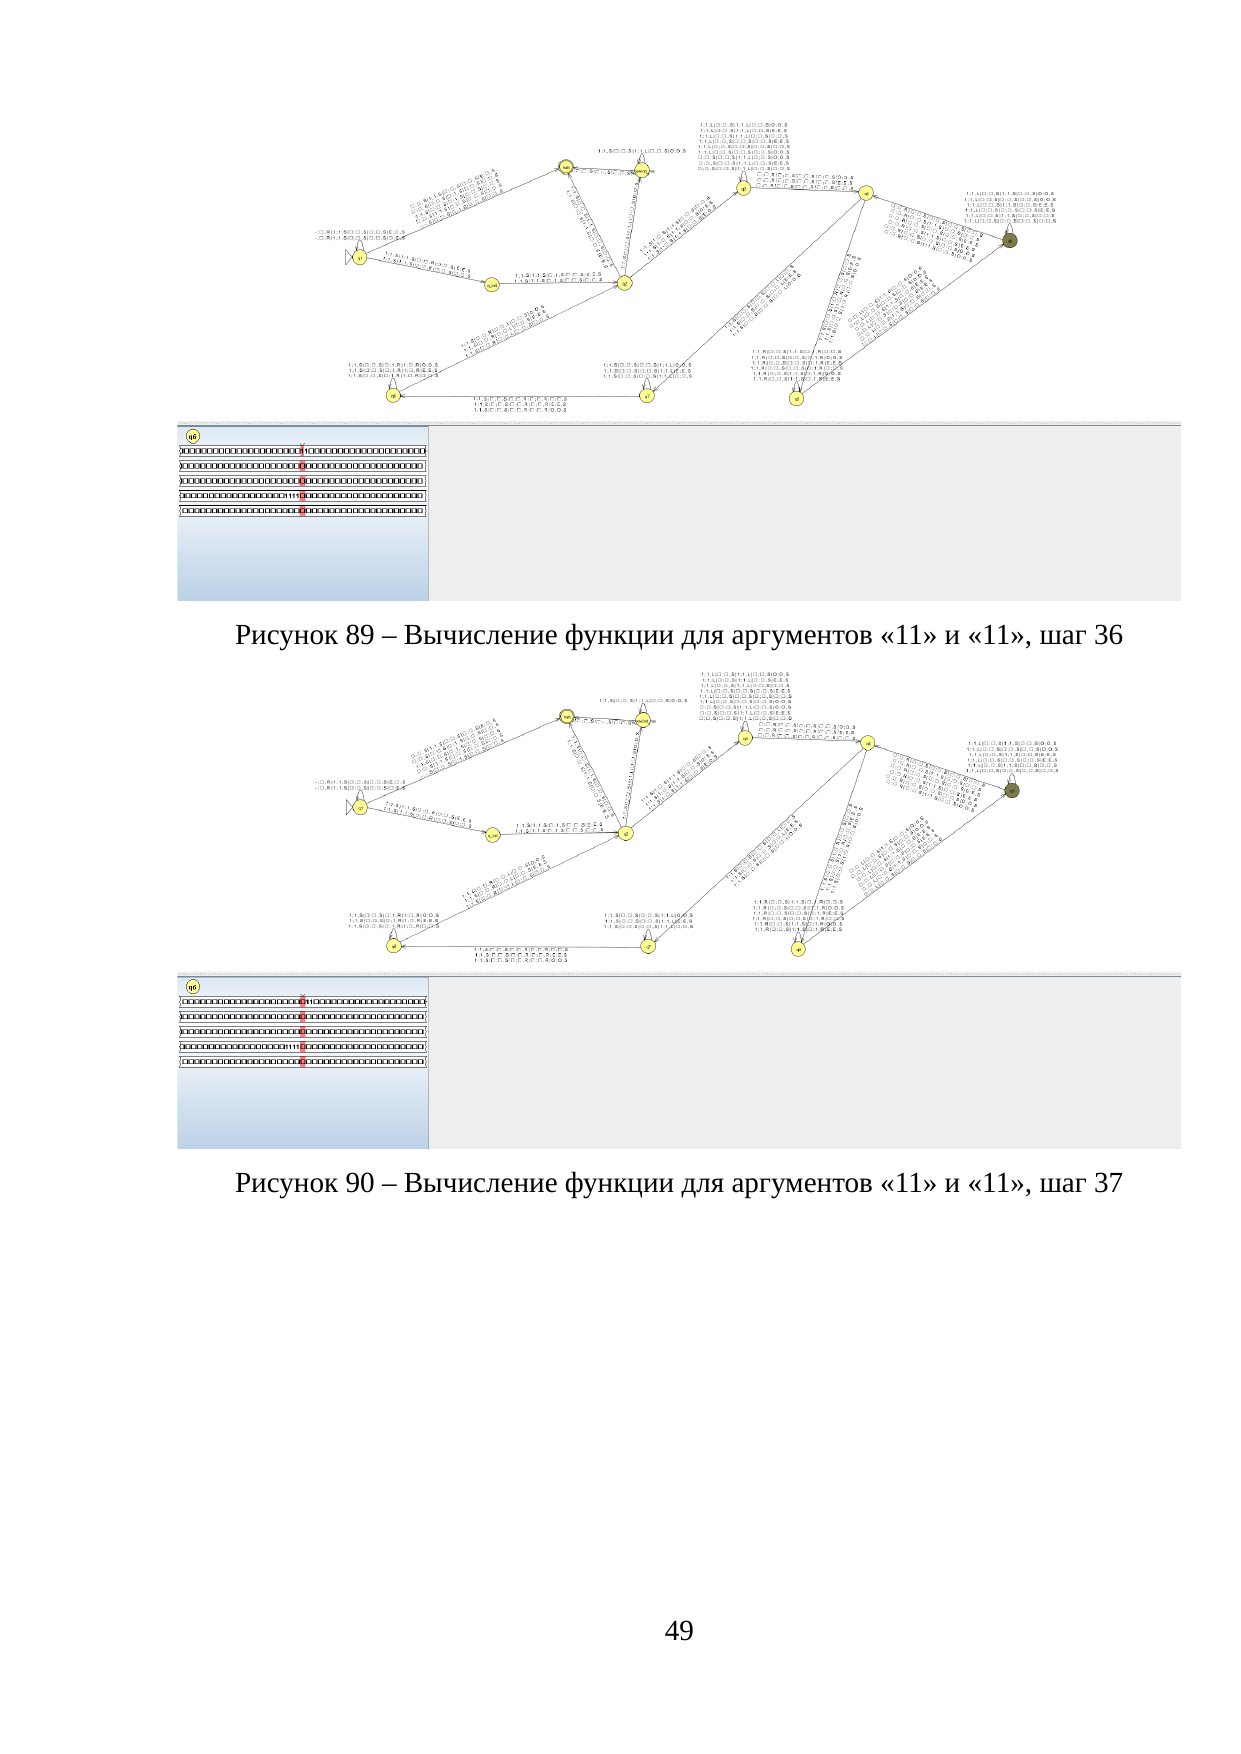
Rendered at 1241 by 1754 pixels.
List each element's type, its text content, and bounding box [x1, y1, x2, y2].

picture [177, 667, 1182, 1149]
text Рисунок 90 – Вычисление функции для аргументов «11» и «11», шаг 37 [177, 1165, 1181, 1199]
text Рисунок 89 – Вычисление функции для аргументов «11» и «11», шаг 36 [177, 617, 1181, 651]
picture [177, 118, 1182, 601]
